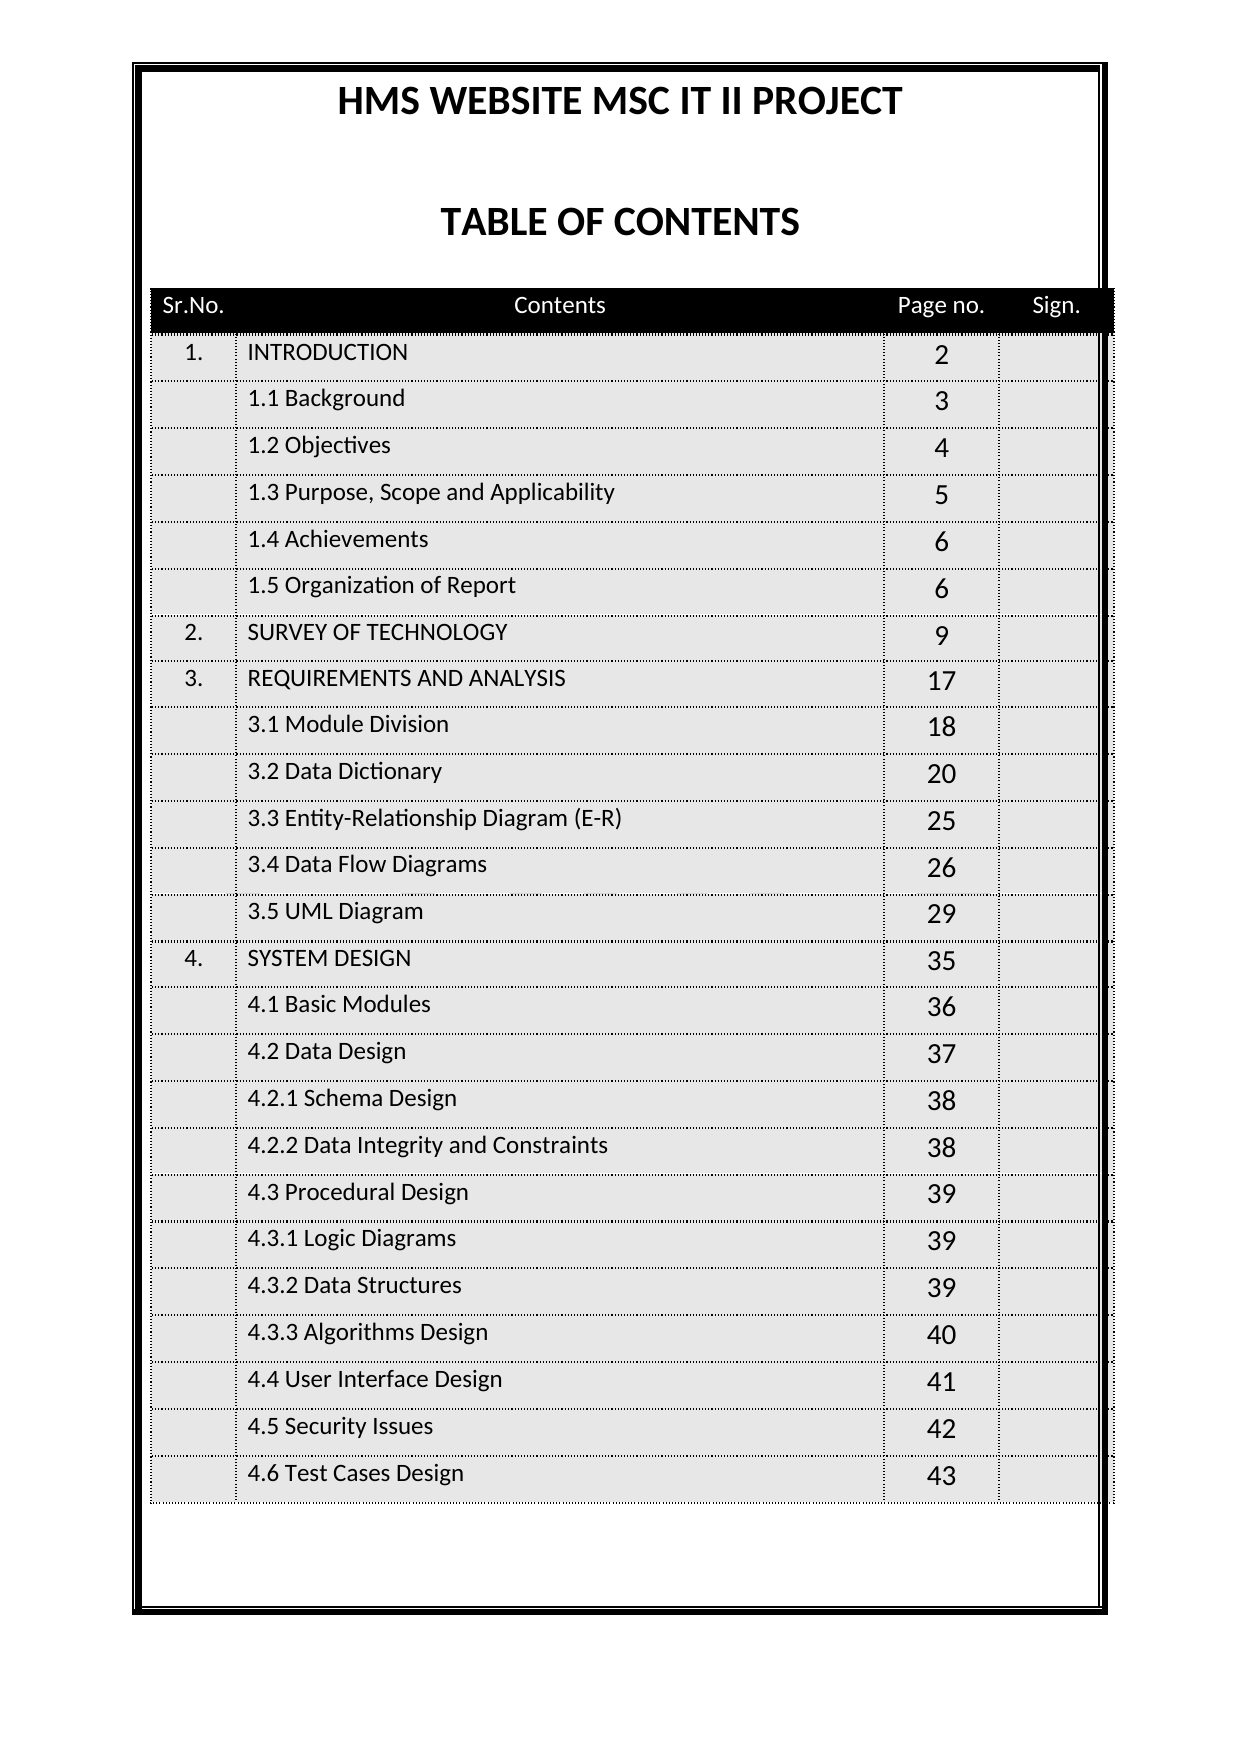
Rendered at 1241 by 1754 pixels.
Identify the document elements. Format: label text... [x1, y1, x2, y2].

table_cell 3.3 Entity-Relationship Diagram (E-R) [236, 800, 884, 847]
table_cell [1108, 940, 1114, 986]
table_cell [151, 847, 236, 893]
table_cell 43 [884, 1455, 999, 1502]
table_cell 4.3.2 Data Structures [236, 1267, 884, 1314]
table_cell 4.2.1 Schema Design [236, 1080, 884, 1127]
table_cell 1. [151, 333, 236, 380]
table_cell 3 [884, 380, 999, 427]
table_cell [999, 1267, 1098, 1314]
table_cell [999, 568, 1098, 614]
table_cell [151, 1174, 236, 1220]
table_cell 4.6 Test Cases Design [236, 1455, 884, 1502]
table_cell 1.3 Purpose, Scope and Applicability [236, 474, 884, 521]
table_cell 38 [884, 1127, 999, 1173]
table_cell 4.3.1 Logic Diagrams [236, 1220, 884, 1267]
table_cell [151, 1267, 236, 1314]
table_cell [151, 1408, 236, 1455]
table_cell [999, 1361, 1098, 1408]
table_cell [151, 894, 236, 940]
table_cell [1108, 1455, 1114, 1502]
table_cell [151, 568, 236, 614]
table_cell [999, 1314, 1098, 1361]
table_cell 3.2 Data Dictionary [236, 753, 884, 800]
table_cell [151, 1220, 236, 1267]
table_cell 2. [151, 615, 236, 660]
table_cell [1108, 753, 1114, 800]
table_cell [151, 521, 236, 568]
table_cell [1108, 1361, 1114, 1408]
table_cell [999, 474, 1098, 521]
table_cell [1108, 1033, 1114, 1080]
table_cell 26 [884, 847, 999, 893]
table_cell [999, 1408, 1098, 1455]
table_cell [151, 380, 236, 427]
table_header Sign. [999, 288, 1098, 333]
table_cell [999, 1174, 1098, 1220]
table_cell 6 [884, 568, 999, 614]
table_cell [999, 615, 1098, 660]
table_cell [1108, 1267, 1114, 1314]
table_cell 29 [884, 894, 999, 940]
table_cell 3. [151, 660, 236, 706]
table_cell 42 [884, 1408, 999, 1455]
table_cell [999, 1033, 1098, 1080]
table_cell [1108, 1314, 1114, 1361]
table_cell [1108, 474, 1114, 521]
table_cell 4 [884, 427, 999, 474]
table_cell [1108, 568, 1114, 614]
table_cell 3.5 UML Diagram [236, 894, 884, 940]
table_cell 4. [151, 940, 236, 986]
table_cell 3.4 Data Flow Diagrams [236, 847, 884, 893]
table_cell 1.1 Background [236, 380, 884, 427]
table_cell 5 [884, 474, 999, 521]
table_cell 40 [884, 1314, 999, 1361]
table_cell SYSTEM DESIGN [236, 940, 884, 986]
table_cell [1108, 1080, 1114, 1127]
table_cell [151, 1080, 236, 1127]
table_cell [1108, 427, 1114, 474]
table_cell [999, 706, 1098, 753]
table_cell [999, 333, 1098, 380]
table_cell [151, 474, 236, 521]
table_cell 38 [884, 1080, 999, 1127]
table_cell [999, 847, 1098, 893]
table_header Sr.No. [151, 288, 236, 333]
table_header Page no. [884, 288, 999, 333]
text TABLE OF CONTENTS [150, 195, 1090, 246]
table_cell [1108, 380, 1114, 427]
table_cell [1108, 800, 1114, 847]
table_cell [151, 986, 236, 1033]
table_cell [1108, 986, 1114, 1033]
table_cell [999, 1127, 1098, 1173]
table_cell 18 [884, 706, 999, 753]
table_cell 4.1 Basic Modules [236, 986, 884, 1033]
table_cell 25 [884, 800, 999, 847]
table_cell 4.5 Security Issues [236, 1408, 884, 1455]
table_cell [1108, 521, 1114, 568]
table_cell 4.2.2 Data Integrity and Constraints [236, 1127, 884, 1173]
table_cell [999, 1080, 1098, 1127]
table_cell [151, 1361, 236, 1408]
table_cell [151, 800, 236, 847]
table_cell SURVEY OF TECHNOLOGY [236, 615, 884, 660]
table_cell [1108, 1127, 1114, 1173]
table_cell [1108, 660, 1114, 706]
table_cell 2 [884, 333, 999, 380]
table_cell [1108, 1220, 1114, 1267]
table_cell [151, 1033, 236, 1080]
table_cell 6 [884, 521, 999, 568]
table_cell 35 [884, 940, 999, 986]
table_cell 1.4 Achievements [236, 521, 884, 568]
table_cell [999, 800, 1098, 847]
table_cell [151, 1127, 236, 1173]
table_cell REQUIREMENTS AND ANALYSIS [236, 660, 884, 706]
table_cell INTRODUCTION [236, 333, 884, 380]
table_cell [1108, 1174, 1114, 1220]
table_cell [1108, 1408, 1114, 1455]
table_cell [999, 894, 1098, 940]
table_cell 4.3 Procedural Design [236, 1174, 884, 1220]
table_cell [999, 380, 1098, 427]
table_cell [999, 1455, 1098, 1502]
table_cell [999, 940, 1098, 986]
table_header Contents [236, 288, 884, 333]
table_cell 41 [884, 1361, 999, 1408]
table_cell 20 [884, 753, 999, 800]
table_cell [1108, 333, 1114, 380]
table_cell 4.4 User Interface Design [236, 1361, 884, 1408]
table_cell [1108, 615, 1114, 660]
table_cell 1.2 Objectives [236, 427, 884, 474]
table_cell 36 [884, 986, 999, 1033]
table_cell [999, 753, 1098, 800]
table_cell [999, 521, 1098, 568]
table_cell [1108, 706, 1114, 753]
table_cell 9 [884, 615, 999, 660]
table_cell [999, 660, 1098, 706]
table_cell [151, 1455, 236, 1502]
table_cell [1108, 847, 1114, 893]
table_cell [151, 753, 236, 800]
table_cell [1108, 894, 1114, 940]
table_cell [999, 427, 1098, 474]
table_cell 4.3.3 Algorithms Design [236, 1314, 884, 1361]
table_cell [999, 986, 1098, 1033]
table_cell 37 [884, 1033, 999, 1080]
table_cell [151, 706, 236, 753]
table_cell 3.1 Module Division [236, 706, 884, 753]
table_cell [151, 427, 236, 474]
table_cell 4.2 Data Design [236, 1033, 884, 1080]
table_cell 39 [884, 1267, 999, 1314]
table_cell [999, 1220, 1098, 1267]
table_cell 39 [884, 1174, 999, 1220]
table_cell [151, 1314, 236, 1361]
table_cell 39 [884, 1220, 999, 1267]
table_cell 17 [884, 660, 999, 706]
table_cell 1.5 Organization of Report [236, 568, 884, 614]
